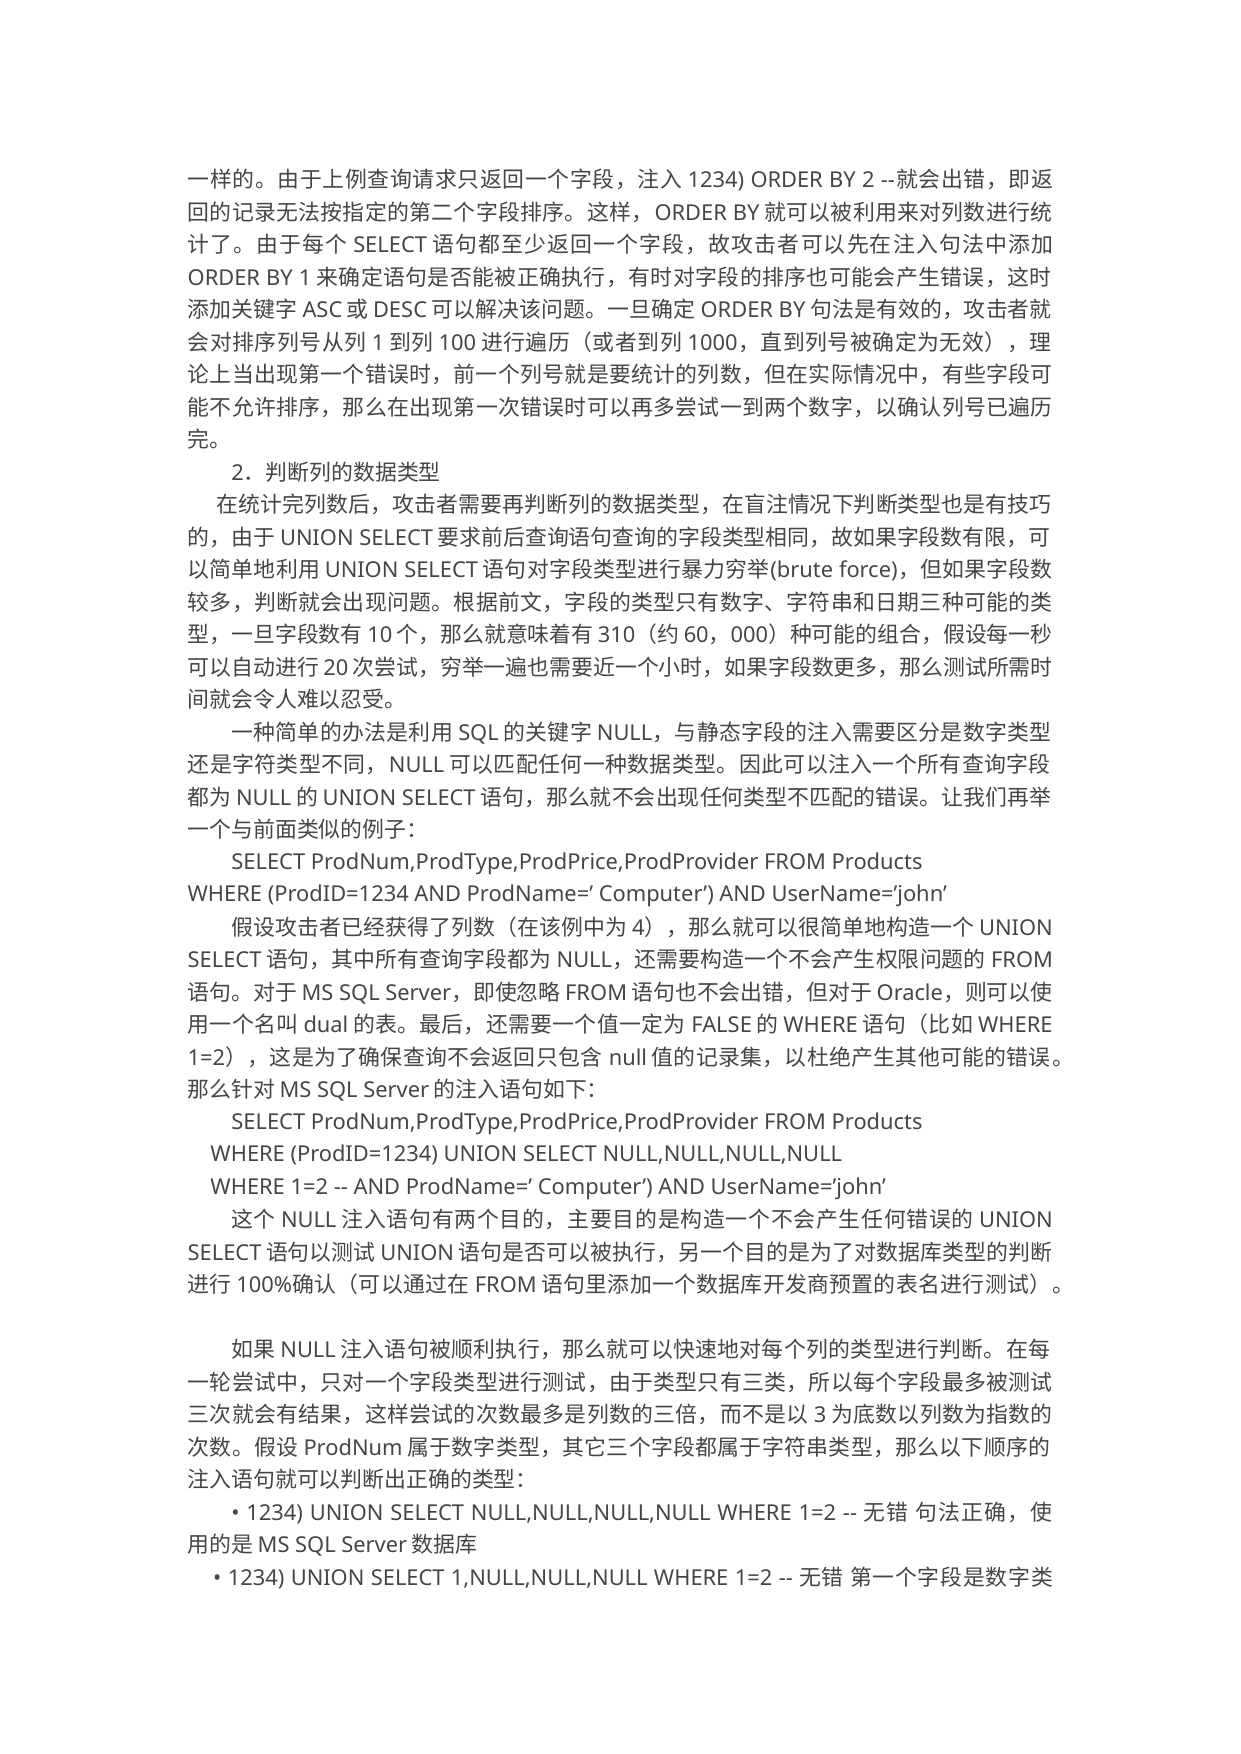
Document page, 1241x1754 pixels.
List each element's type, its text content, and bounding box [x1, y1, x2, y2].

text 2．判断列的数据类型 在统计完列数后，攻击者需要再判断列的数据类型，在盲注情况下判断类型也是有技巧的，由于UNION SELECT要求前后查询语句查询的字段类型相同，故如果字段数有限，可以简单地利用UNION SELECT语句对字段类型进行暴力穷举(brute force)，但如果字段数较多，判断就会出现问题。根据前文，字段的类型只有数字、字符串和日期三种可能的类型，一旦字段数有10个，那么就意味着有310（约60，000）种可能的组合，假设每一秒可以自动进行20次尝试，穷举一遍也需要近一个小时，如果字段数更多，那么测试所需时间就会令人难以忍受。 [187, 454, 1053, 714]
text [187, 1494, 1053, 1592]
text 假设攻击者已经获得了列数（在该例中为4），那么就可以很简单地构造一个UNION SELECT语句，其中所有查询字段都为NULL，还需要构造一个不会产生权限问题的FROM语句。对于MS SQL Server，即使忽略FROM语句也不会出错，但对于Oracle，则可以使用一个名叫dual的表。最后，还需要一个值一定为FALSE的WHERE语句（比如WHERE 1=2），这是为了确保查询不会返回只包含null值的记录集，以杜绝产生其他可能的错误。那么针对MS SQL Server的注入语句如下： [187, 909, 1053, 1104]
text SELECT ProdNum,ProdType,ProdPrice,ProdProvider FROM Products WHERE (ProdID=1234) UNION SELECT NULL,NULL,NULL,NULL WHERE 1=2 -- AND ProdName=’ Computer’) AND UserName=’john’ [187, 1104, 1053, 1202]
text SELECT ProdNum,ProdType,ProdPrice,ProdProvider FROM Products WHERE (ProdID=1234 AND ProdName=’ Computer’) AND UserName=’john’ [187, 844, 1053, 909]
text 这个NULL注入语句有两个目的，主要目的是构造一个不会产生任何错误的UNION SELECT语句以测试UNION语句是否可以被执行，另一个目的是为了对数据库类型的判断进行100%确认（可以通过在FROM语句里添加一个数据库开发商预置的表名进行测试）。 [187, 1202, 1053, 1332]
text 如果NULL注入语句被顺利执行，那么就可以快速地对每个列的类型进行判断。在每一轮尝试中，只对一个字段类型进行测试，由于类型只有三类，所以每个字段最多被测试三次就会有结果，这样尝试的次数最多是列数的三倍，而不是以3为底数以列数为指数的次数。假设ProdNum属于数字类型，其它三个字段都属于字符串类型，那么以下顺序的注入语句就可以判断出正确的类型： [187, 1332, 1053, 1494]
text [187, 162, 1053, 454]
text 一种简单的办法是利用SQL的关键字NULL，与静态字段的注入需要区分是数字类型还是字符类型不同，NULL可以匹配任何一种数据类型。因此可以注入一个所有查询字段都为NULL的UNION SELECT语句，那么就不会出现任何类型不匹配的错误。让我们再举一个与前面类似的例子： [187, 714, 1053, 844]
